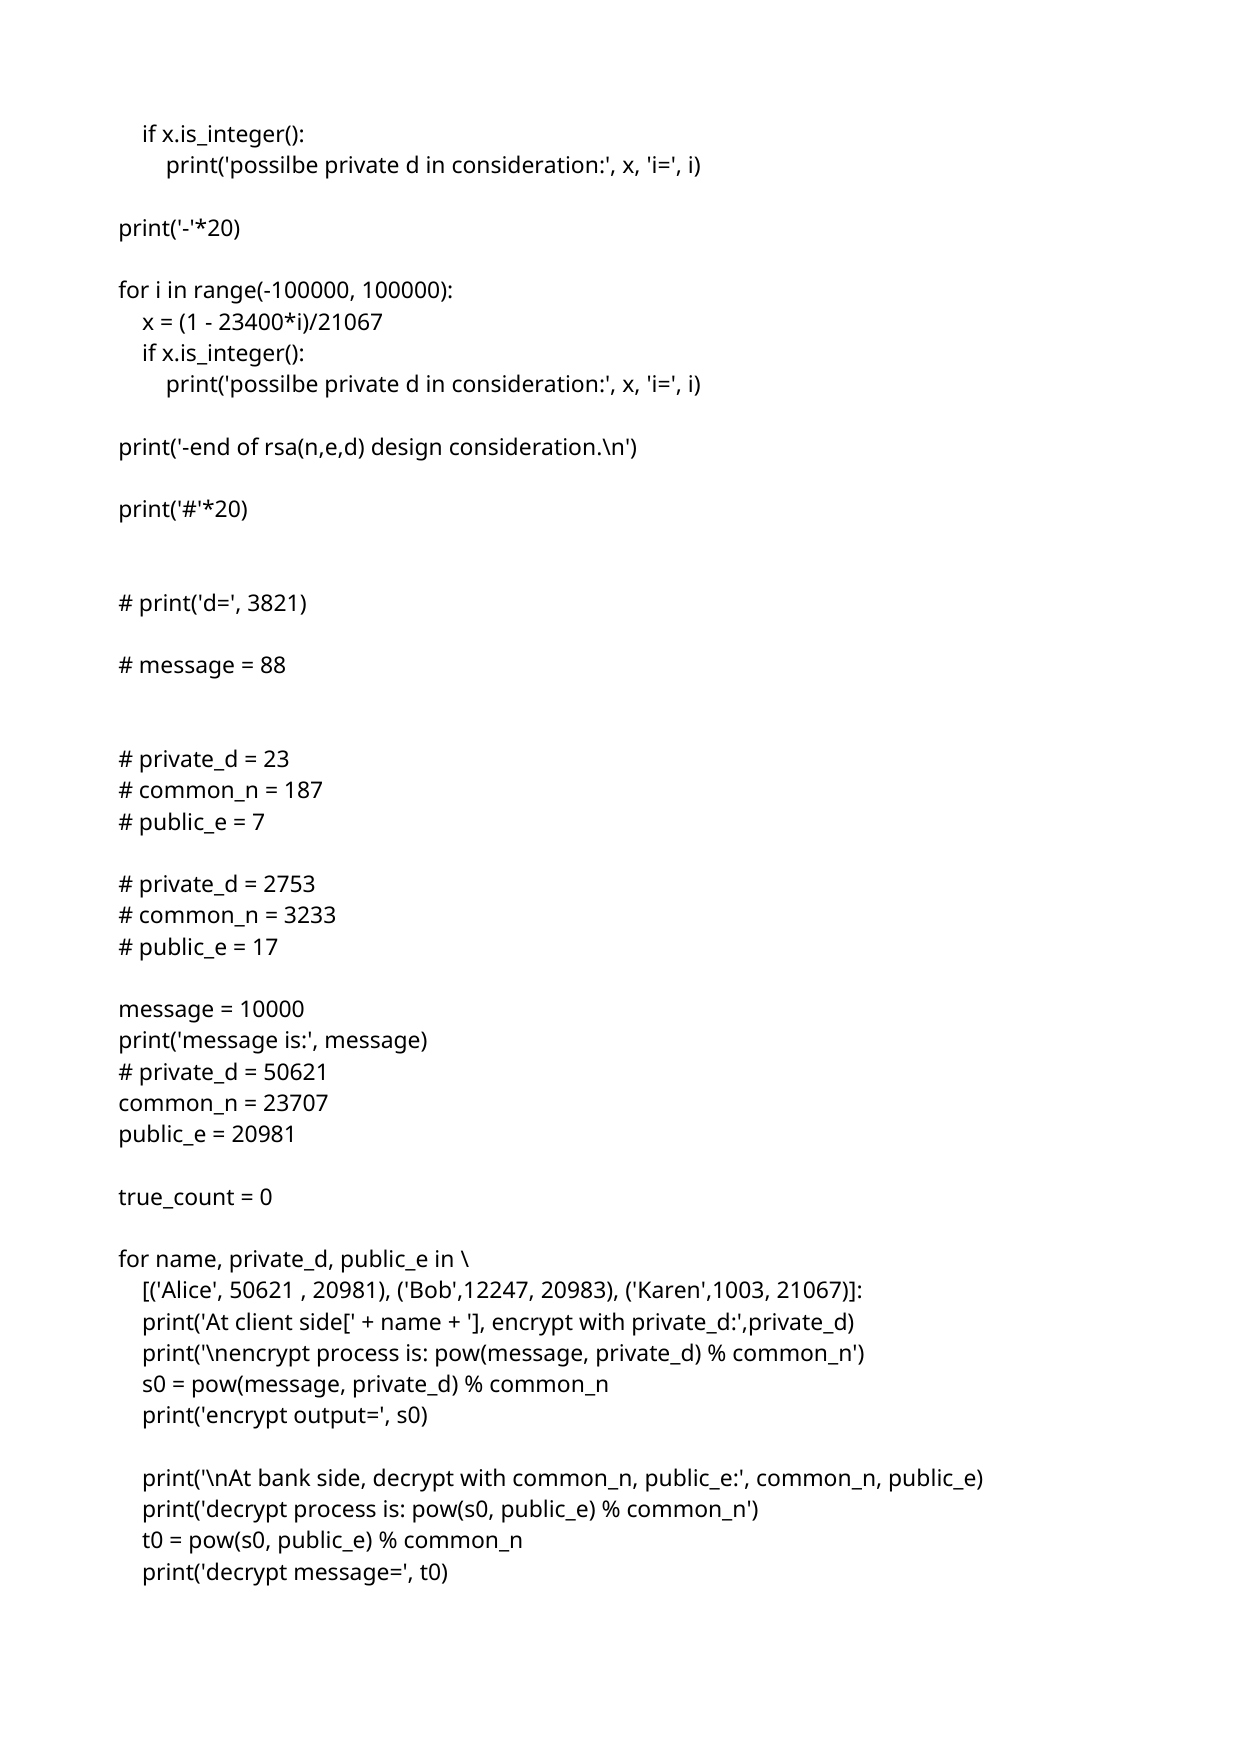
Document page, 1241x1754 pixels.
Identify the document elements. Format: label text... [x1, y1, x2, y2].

text # private_d = 23 [118, 743, 1122, 774]
text for i in range(-100000, 100000): [118, 274, 1122, 306]
text # message = 88 [118, 649, 1122, 681]
text print('encrypt output=', s0) [118, 1399, 1122, 1431]
text common_n = 23707 [118, 1087, 1122, 1118]
text # print('d=', 3821) [118, 587, 1122, 618]
text print('decrypt message=', t0) [118, 1556, 1122, 1587]
text message = 10000 [118, 993, 1122, 1024]
text if x.is_integer(): [118, 337, 1122, 368]
text public_e = 20981 [118, 1118, 1122, 1149]
text [('Alice', 50621 , 20981), ('Bob',12247, 20983), ('Karen',1003, 21067)]: [118, 1274, 1122, 1306]
text # common_n = 187 [118, 774, 1122, 806]
text # public_e = 17 [118, 931, 1122, 962]
text if x.is_integer(): [118, 118, 1122, 149]
text x = (1 - 23400*i)/21067 [118, 306, 1122, 337]
text print('At client side[' + name + '], encrypt with private_d:',private_d) [118, 1306, 1122, 1337]
text print('possilbe private d in consideration:', x, 'i=', i) [118, 368, 1122, 399]
text t0 = pow(s0, public_e) % common_n [118, 1524, 1122, 1556]
text # common_n = 3233 [118, 899, 1122, 931]
text true_count = 0 [118, 1181, 1122, 1212]
text print('\nencrypt process is: pow(message, private_d) % common_n') [118, 1337, 1122, 1368]
text for name, private_d, public_e in \ [118, 1243, 1122, 1274]
text print('message is:', message) [118, 1024, 1122, 1056]
text s0 = pow(message, private_d) % common_n [118, 1368, 1122, 1399]
text # private_d = 2753 [118, 868, 1122, 899]
text print('decrypt process is: pow(s0, public_e) % common_n') [118, 1493, 1122, 1524]
text print('possilbe private d in consideration:', x, 'i=', i) [118, 149, 1122, 181]
text print('#'*20) [118, 493, 1122, 524]
text print('-'*20) [118, 212, 1122, 243]
text print('\nAt bank side, decrypt with common_n, public_e:', common_n, public_e) [118, 1462, 1122, 1493]
text print('-end of rsa(n,e,d) design consideration.\n') [118, 431, 1122, 462]
text # private_d = 50621 [118, 1056, 1122, 1087]
text # public_e = 7 [118, 806, 1122, 837]
